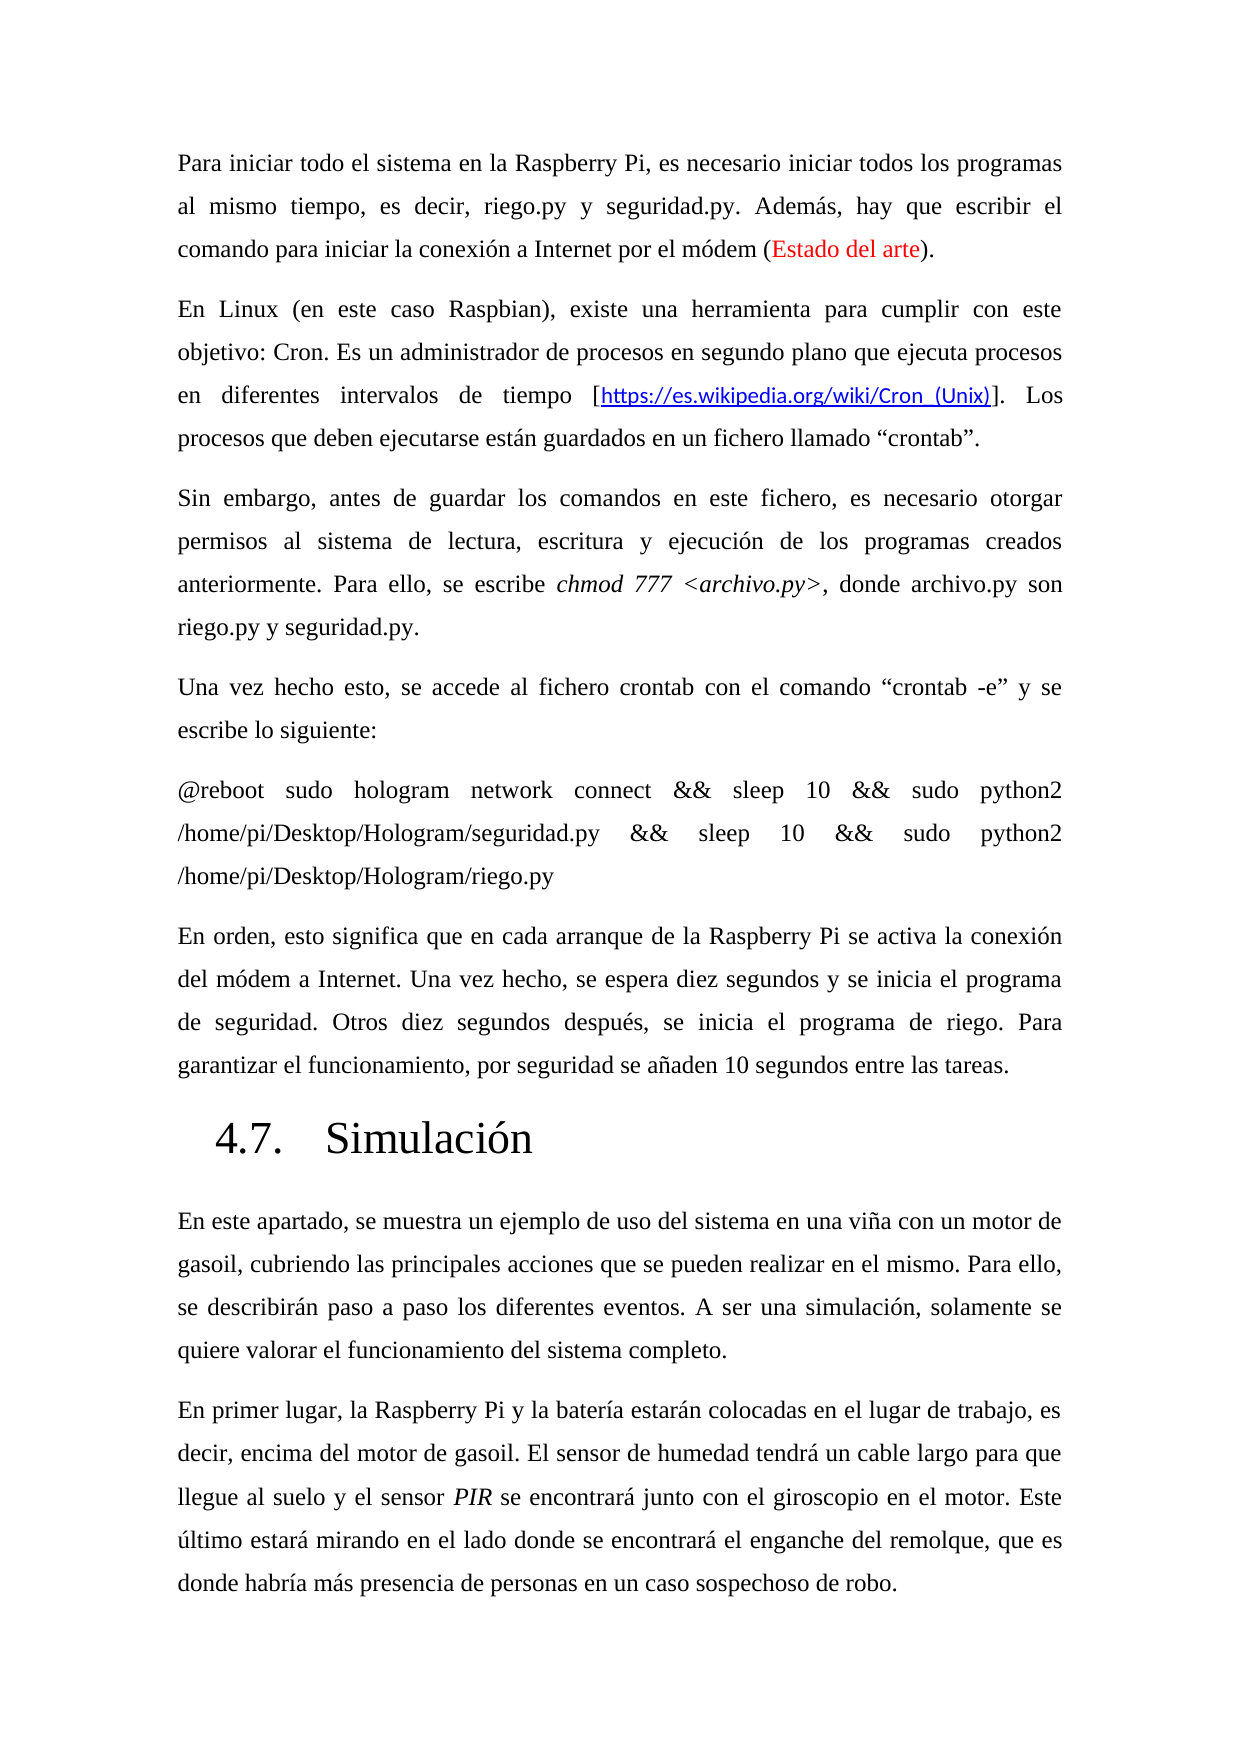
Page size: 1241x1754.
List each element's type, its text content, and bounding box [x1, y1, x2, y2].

text @reboot sudo hologram network connect && sleep 10 && sudo python2 /home/pi/Desktop/Hologram/seguridad.py && sleep 10 && sudo python2 /home/pi/Desktop/Hologram/riego.py [177, 775, 1063, 890]
text Una vez hecho esto, se accede al fichero crontab con el comando “crontab -e” y se escribe lo siguiente: [177, 672, 1063, 744]
text En orden, esto significa que en cada arranque de la Raspberry Pi se activa la conexión del módem a Internet. Una vez hecho, se espera diez segundos y se inicia el programa de seguridad. Otros diez segundos después, se inicia el programa de riego. Para garantizar el funcionamiento, por seguridad se añaden 10 segundos entre las tareas. [177, 921, 1063, 1079]
text Para iniciar todo el sistema en la Raspberry Pi, es necesario iniciar todos los programas al mismo tiempo, es decir, riego.py y seguridad.py. Además, hay que escribir el comando para iniciar la conexión a Internet por el módem (Estado del arte). [177, 148, 1063, 263]
text Sin embargo, antes de guardar los comandos en este fichero, es necesario otorgar permisos al sistema de lectura, escritura y ejecución de los programas creados anteriormente. Para ello, se escribe chmod 777 <archivo.py>, donde archivo.py son riego.py y seguridad.py. [177, 483, 1063, 641]
text En Linux (en este caso Raspbian), existe una herramienta para cumplir con este objetivo: Cron. Es un administrador de procesos en segundo plano que ejecuta procesos en diferentes intervalos de tiempo [https://es.wikipedia.org/wiki/Cron_(Unix)]. Los procesos que deben ejecutarse están guardados en un fichero llamado “crontab”. [177, 294, 1063, 452]
list Simulación [215, 1110, 1063, 1163]
text En este apartado, se muestra un ejemplo de uso del sistema en una viña con un motor de gasoil, cubriendo las principales acciones que se pueden realizar en el mismo. Para ello, se describirán paso a paso los diferentes eventos. A ser una simulación, solamente se quiere valorar el funcionamiento del sistema completo. [177, 1206, 1063, 1364]
text En primer lugar, la Raspberry Pi y la batería estarán colocadas en el lugar de trabajo, es decir, encima del motor de gasoil. El sensor de humedad tendrá un cable largo para que llegue al suelo y el sensor PIR se encontrará junto con el giroscopio en el motor. Este último estará mirando en el lado donde se encontrará el enganche del remolque, que es donde habría más presencia de personas en un caso sospechoso de robo. [177, 1395, 1063, 1597]
